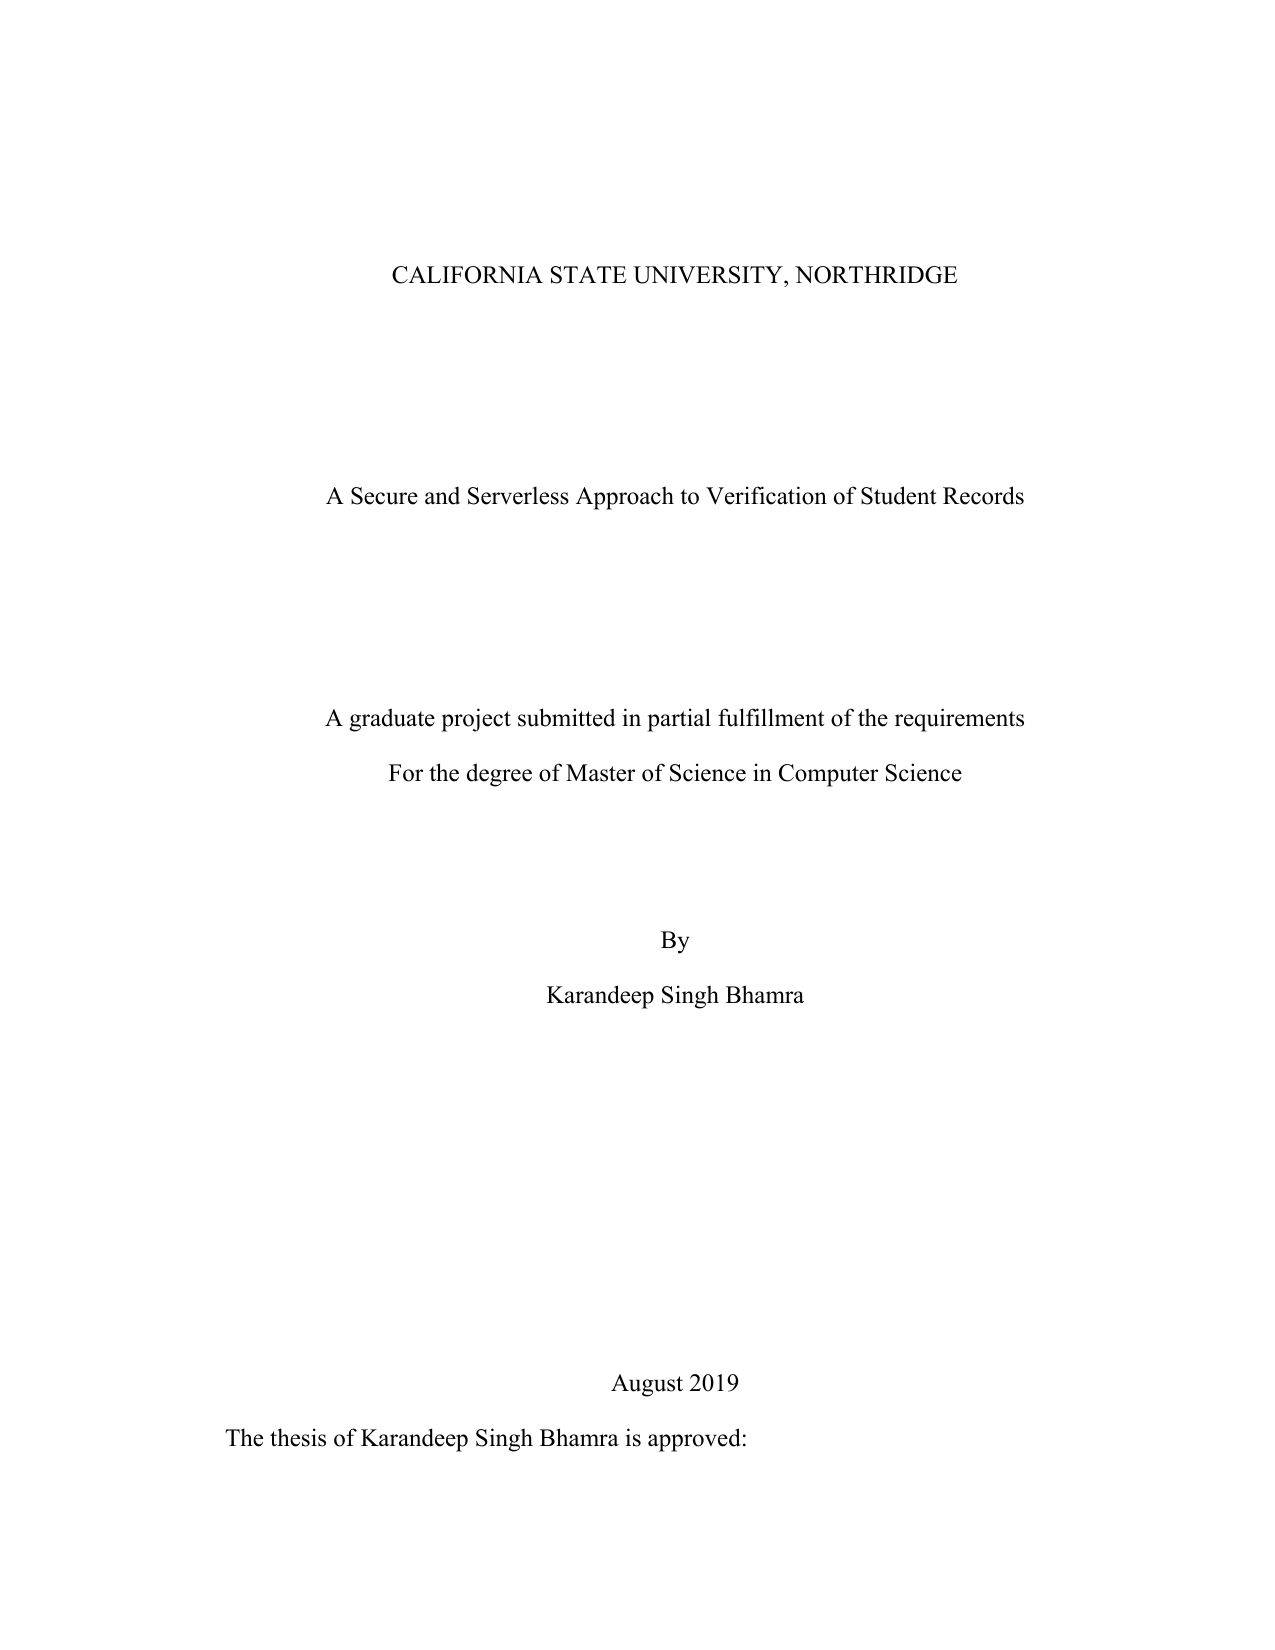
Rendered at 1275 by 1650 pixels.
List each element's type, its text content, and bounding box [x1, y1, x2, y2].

text CALIFORNIA STATE UNIVERSITY, NORTHRIDGE [225, 261, 1125, 288]
text A Secure and Serverless Approach to Verification of Student Records [225, 482, 1125, 510]
text By [225, 926, 1125, 953]
text The thesis of Karandeep Singh Bhamra is approved: [225, 1424, 1125, 1452]
text Karandeep Singh Bhamra [225, 981, 1125, 1009]
text August 2019 [225, 1369, 1125, 1397]
text For the degree of Master of Science in Computer Science [225, 759, 1125, 787]
text A graduate project submitted in partial fulfillment of the requirements [225, 704, 1125, 732]
